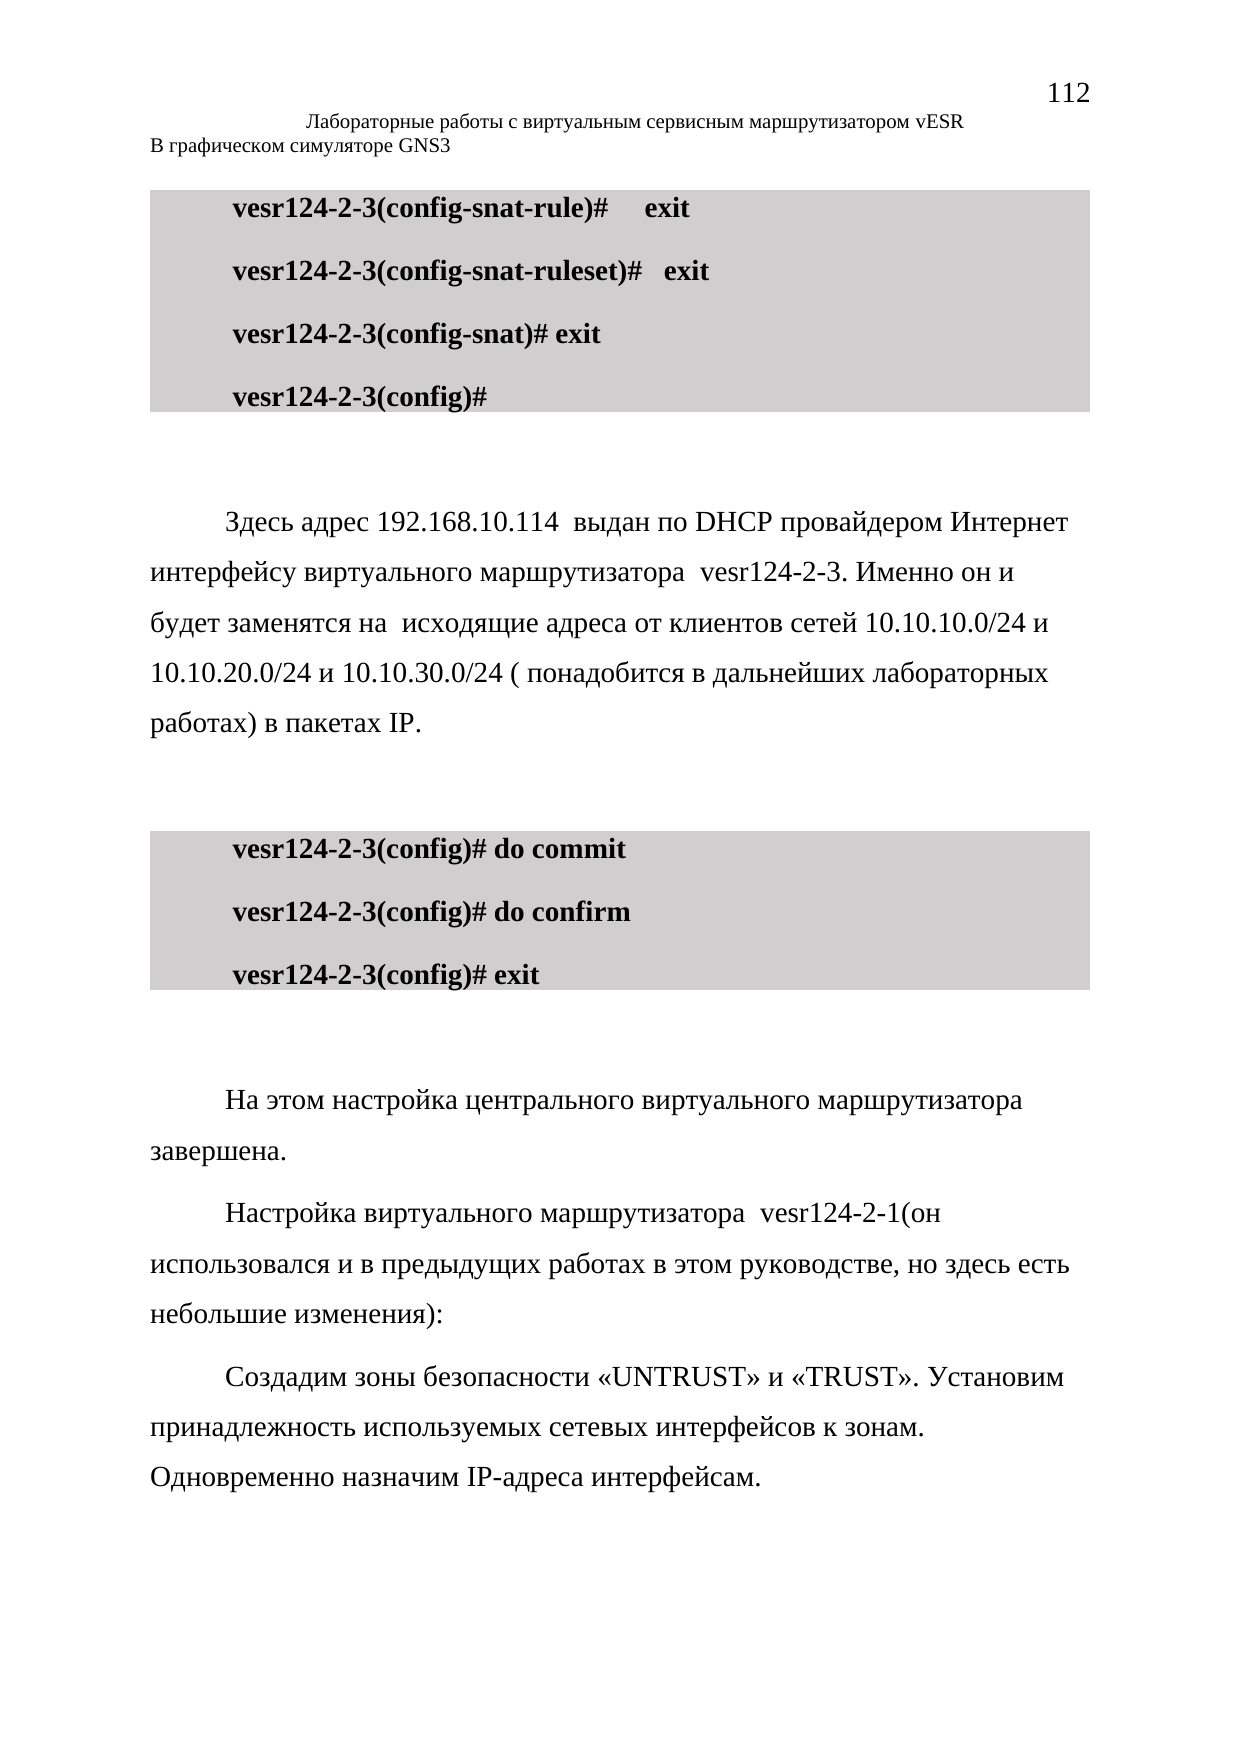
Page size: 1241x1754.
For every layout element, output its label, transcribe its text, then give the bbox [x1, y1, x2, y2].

text vesr124-2-3(config)# [150, 379, 1090, 412]
text vesr124-2-3(config)# do confirm [150, 894, 1090, 927]
text vesr124-2-3(config-snat)# exit [150, 316, 1090, 349]
text vesr124-2-3(config)# do commit [150, 831, 1090, 865]
text Здесь адрес 192.168.10.114 выдан по DHCP провайдером Интернет интерфейсу виртуального маршрутизатора vesr124-2-3. Именно он и будет заменятся на исходящие адреса от клиентов сетей 10.10.10.0/24 и 10.10.20.0/24 и 10.10.30.0/24 ( понадобится в дальнейших лабораторных работах) в пакетах IP. [150, 504, 1090, 739]
text vesr124-2-3(config-snat-rule)# exit [150, 190, 1090, 224]
text Настройка виртуального маршрутизатора vesr124-2-1(он использовался и в предыдущих работах в этом руководстве, но здесь есть небольшие изменения): [150, 1196, 1090, 1330]
text Создадим зоны безопасности «UNTRUST» и «TRUST». Установим принадлежность используемых сетевых интерфейсов к зонам. Одновременно назначим IP-адреса интерфейсам. [150, 1359, 1090, 1493]
text На этом настройка центрального виртуального маршрутизатора завершена. [150, 1082, 1090, 1166]
text vesr124-2-3(config-snat-ruleset)# exit [150, 253, 1090, 287]
text vesr124-2-3(config)# exit [150, 957, 1090, 990]
